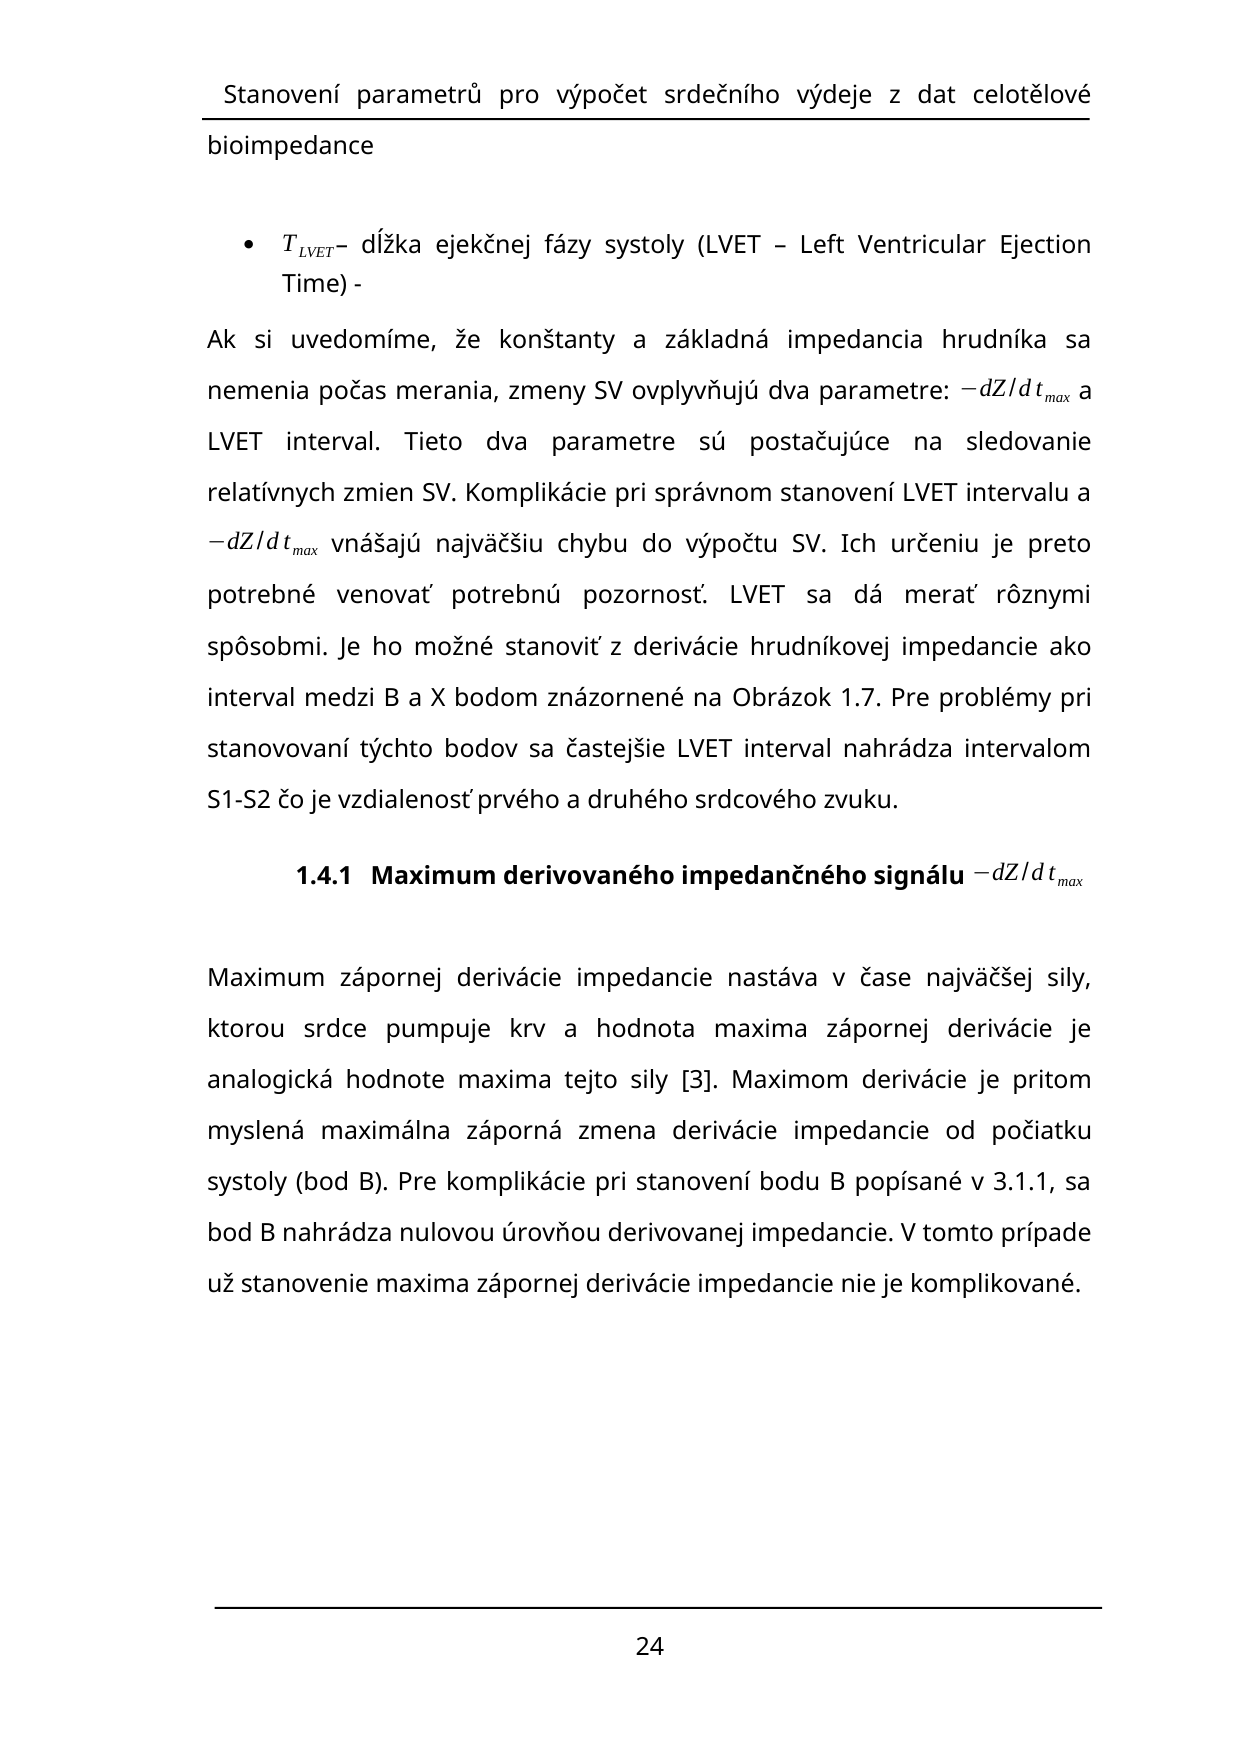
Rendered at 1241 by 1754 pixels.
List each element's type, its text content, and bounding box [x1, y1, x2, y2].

text Maximum zápornej derivácie impedancie nastáva v čase najväčšej sily, ktorou srdce pumpuje krv a hodnota maxima zápornej derivácie je analogická hodnote maxima tejto sily [3]. Maximom derivácie je pritom myslená maximálna záporná zmena derivácie impedancie od počiatku systoly (bod B). Pre komplikácie pri stanovení bodu B popísané v 3.1.1, sa bod B nahrádza nulovou úrovňou derivovanej impedancie. V tomto prípade už stanovenie maxima zápornej derivácie impedancie nie je komplikované. [207, 959, 1092, 1300]
subtitle Maximum derivovaného impedančného signálu [295, 857, 1092, 891]
list – dĺžka ejekčnej fázy systoly (LVET – Left Ventricular Ejection Time) - [244, 227, 1092, 299]
